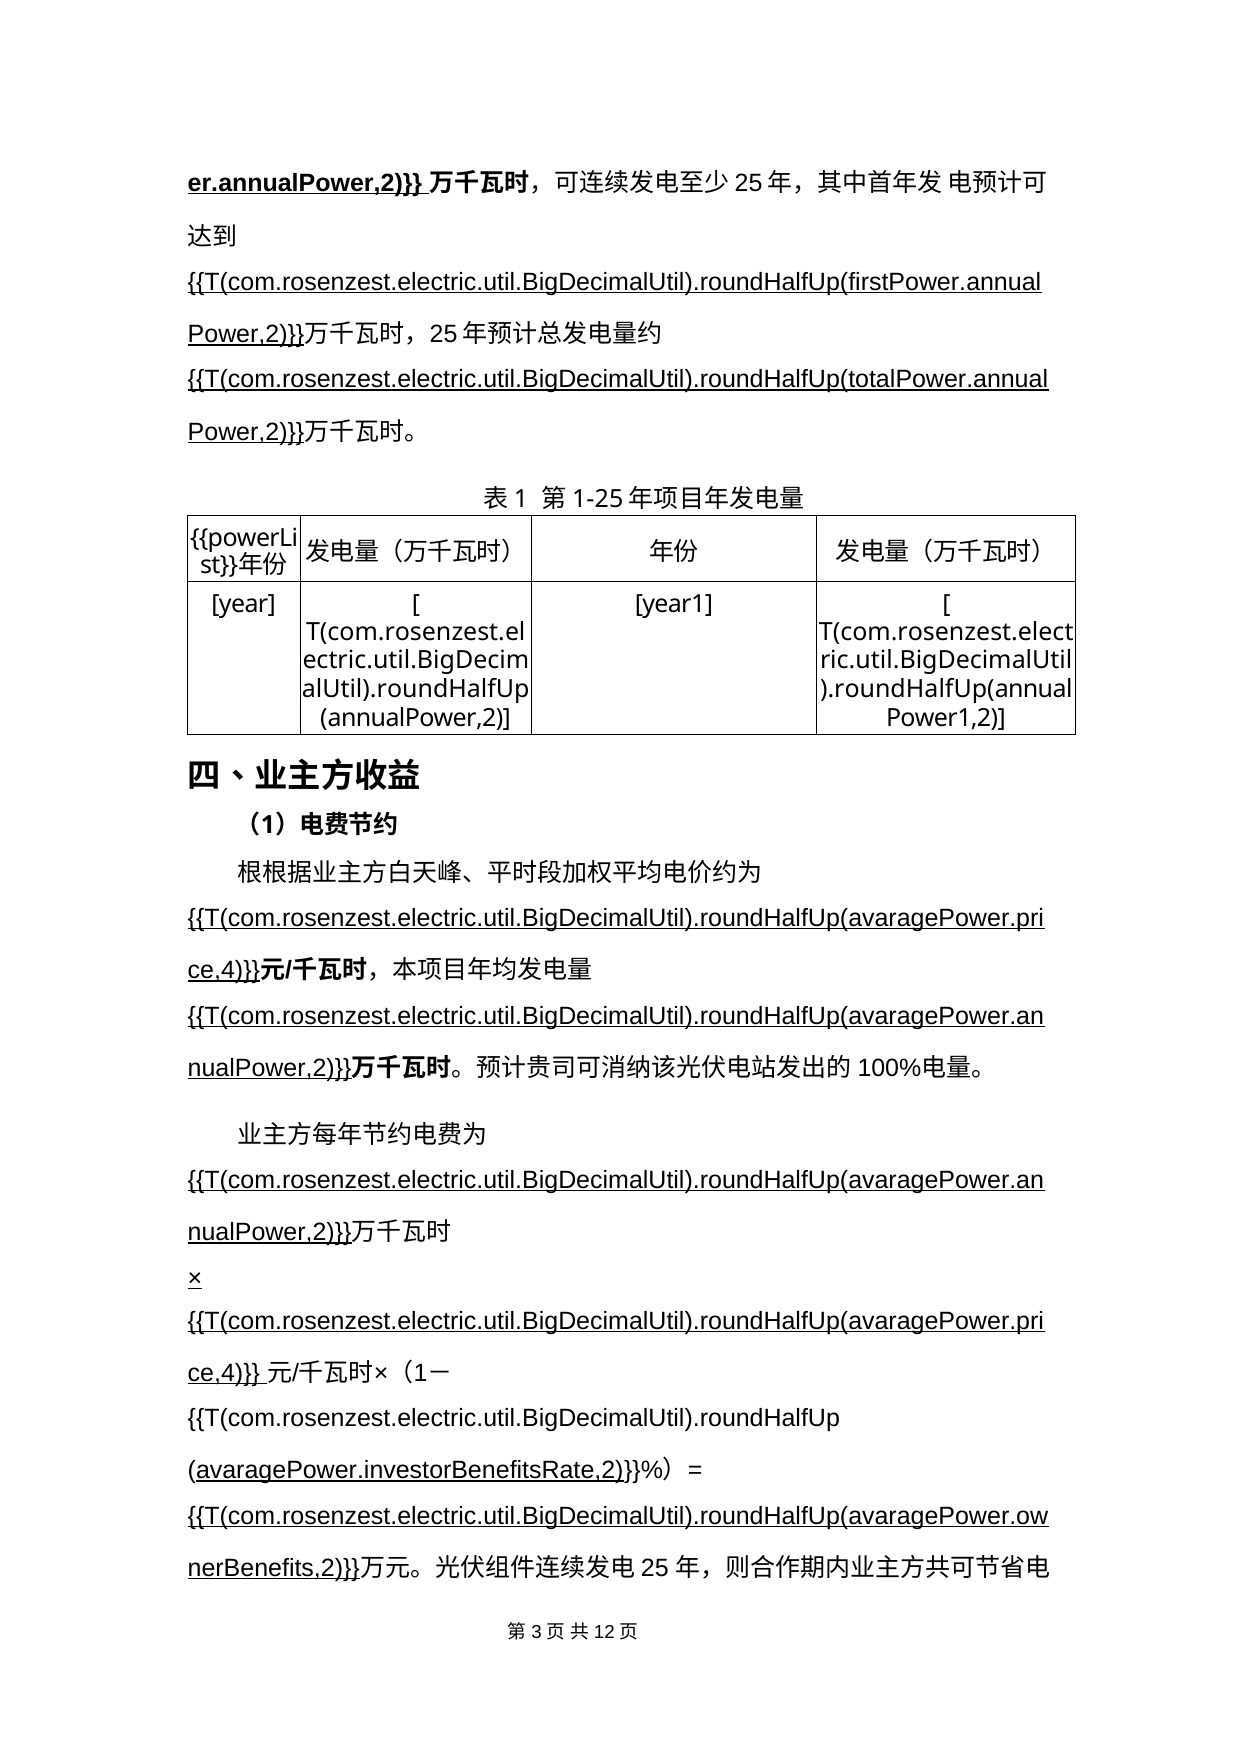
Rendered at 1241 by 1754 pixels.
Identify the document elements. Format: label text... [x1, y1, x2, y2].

table_header 发电量（万千瓦时） [301, 516, 531, 581]
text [187, 162, 1053, 448]
table_cell [T(com.rosenzest.electric.util.BigDecimalUtil).roundHalfUp(annualPower1,2)] [817, 582, 1075, 734]
table_header 发电量（万千瓦时） [817, 516, 1075, 581]
table_cell [year] [188, 582, 300, 734]
table_cell [T(com.rosenzest.electric.util.BigDecimalUtil).roundHalfUp(annualPower,2)] [301, 582, 531, 734]
text （1）电费节约 [187, 809, 1053, 840]
text 表1 第1-25年项目年发电量 [187, 478, 1050, 514]
subtitle 四、业主方收益 [187, 747, 1053, 797]
text 根根据业主方白天峰、平时段加权平均电价约为 {{T(com.rosenzest.electric.util.BigDecimalUtil).roundHalfUp(avaragePower.price,4)}}元/千瓦时，本项目年均发电量{{T(com.rosenzest.electric.util.BigDecimalUtil).roundHalfUp(avaragePower.annualPower,2)}}万千瓦时。预计贵司可消纳该光伏电站发出的 100%电量。 [187, 852, 1053, 1084]
table_header 年份 [532, 516, 816, 581]
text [187, 1114, 1053, 1584]
table_cell [year1] [532, 582, 816, 734]
table_header {{powerList}}年份 [188, 516, 300, 581]
